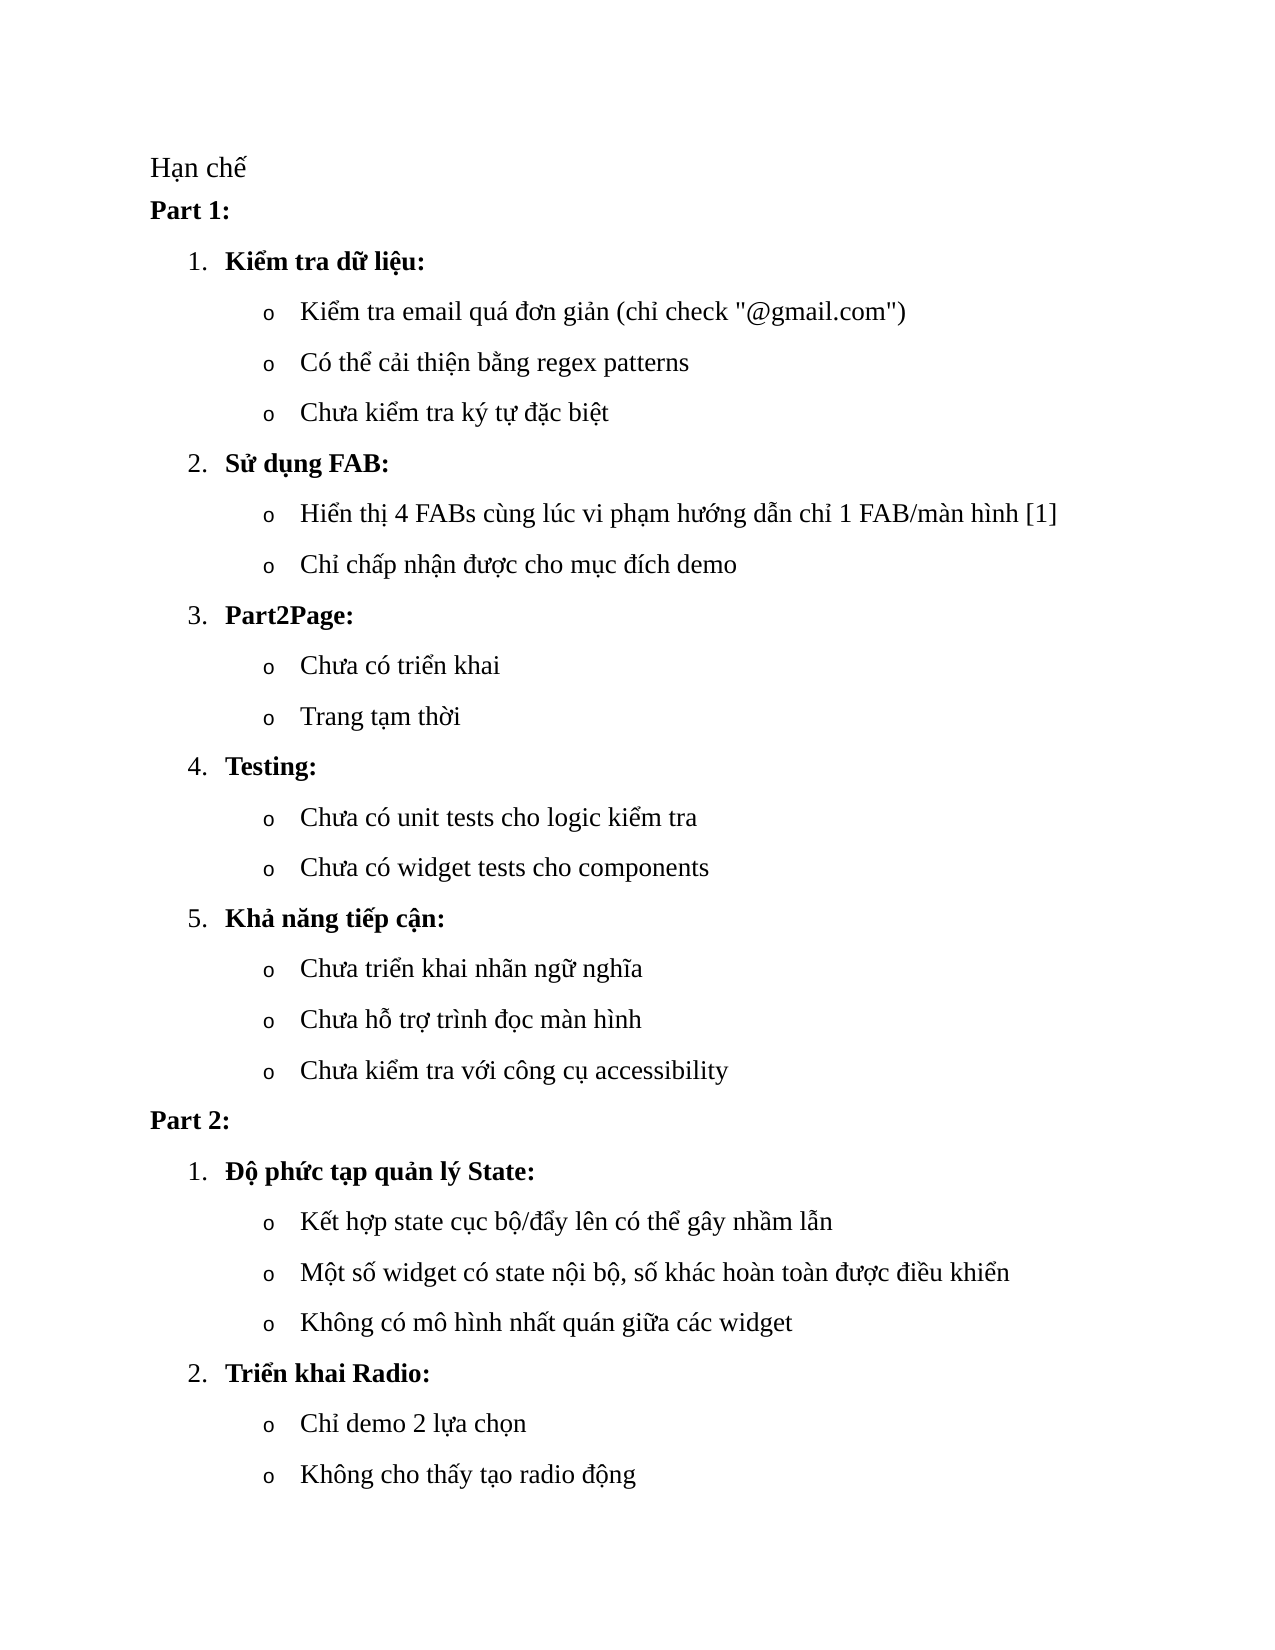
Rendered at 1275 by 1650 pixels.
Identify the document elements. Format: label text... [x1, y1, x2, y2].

list Chưa có unit tests cho logic kiểm tra [262, 801, 1125, 832]
list Chưa có triển khai [262, 649, 1125, 681]
list Chưa có widget tests cho components [262, 851, 1125, 883]
list Trang tạm thời [262, 700, 1125, 731]
list Không có mô hình nhất quán giữa các widget [262, 1306, 1125, 1338]
list Không cho thấy tạo radio động [262, 1458, 1125, 1489]
list Part2Page: [187, 599, 1125, 630]
list Triển khai Radio: [187, 1357, 1125, 1388]
text Part 1: [150, 194, 1125, 226]
list Kết hợp state cục bộ/đẩy lên có thể gây nhầm lẫn [262, 1205, 1125, 1236]
list Chỉ chấp nhận được cho mục đích demo [262, 548, 1125, 579]
text Part 2: [150, 1104, 1125, 1136]
list Chưa triển khai nhãn ngữ nghĩa [262, 952, 1125, 984]
list Chỉ demo 2 lựa chọn [262, 1407, 1125, 1439]
list Chưa kiểm tra ký tự đặc biệt [262, 396, 1125, 428]
subtitle Hạn chế [150, 150, 1125, 183]
list Kiểm tra dữ liệu: [187, 245, 1125, 276]
list Chưa kiểm tra với công cụ accessibility [262, 1054, 1125, 1085]
list Hiển thị 4 FABs cùng lúc vi phạm hướng dẫn chỉ 1 FAB/màn hình [1] [262, 497, 1125, 529]
list Một số widget có state nội bộ, số khác hoàn toàn được điều khiển [262, 1256, 1125, 1287]
list Sử dụng FAB: [187, 447, 1125, 478]
list Testing: [187, 750, 1125, 782]
list Kiểm tra email quá đơn giản (chỉ check "@gmail.com") [262, 295, 1125, 326]
list Độ phức tạp quản lý State: [187, 1155, 1125, 1186]
list Chưa hỗ trợ trình đọc màn hình [262, 1003, 1125, 1034]
list Có thể cải thiện bằng regex patterns [262, 346, 1125, 377]
list Khả năng tiếp cận: [187, 902, 1125, 933]
